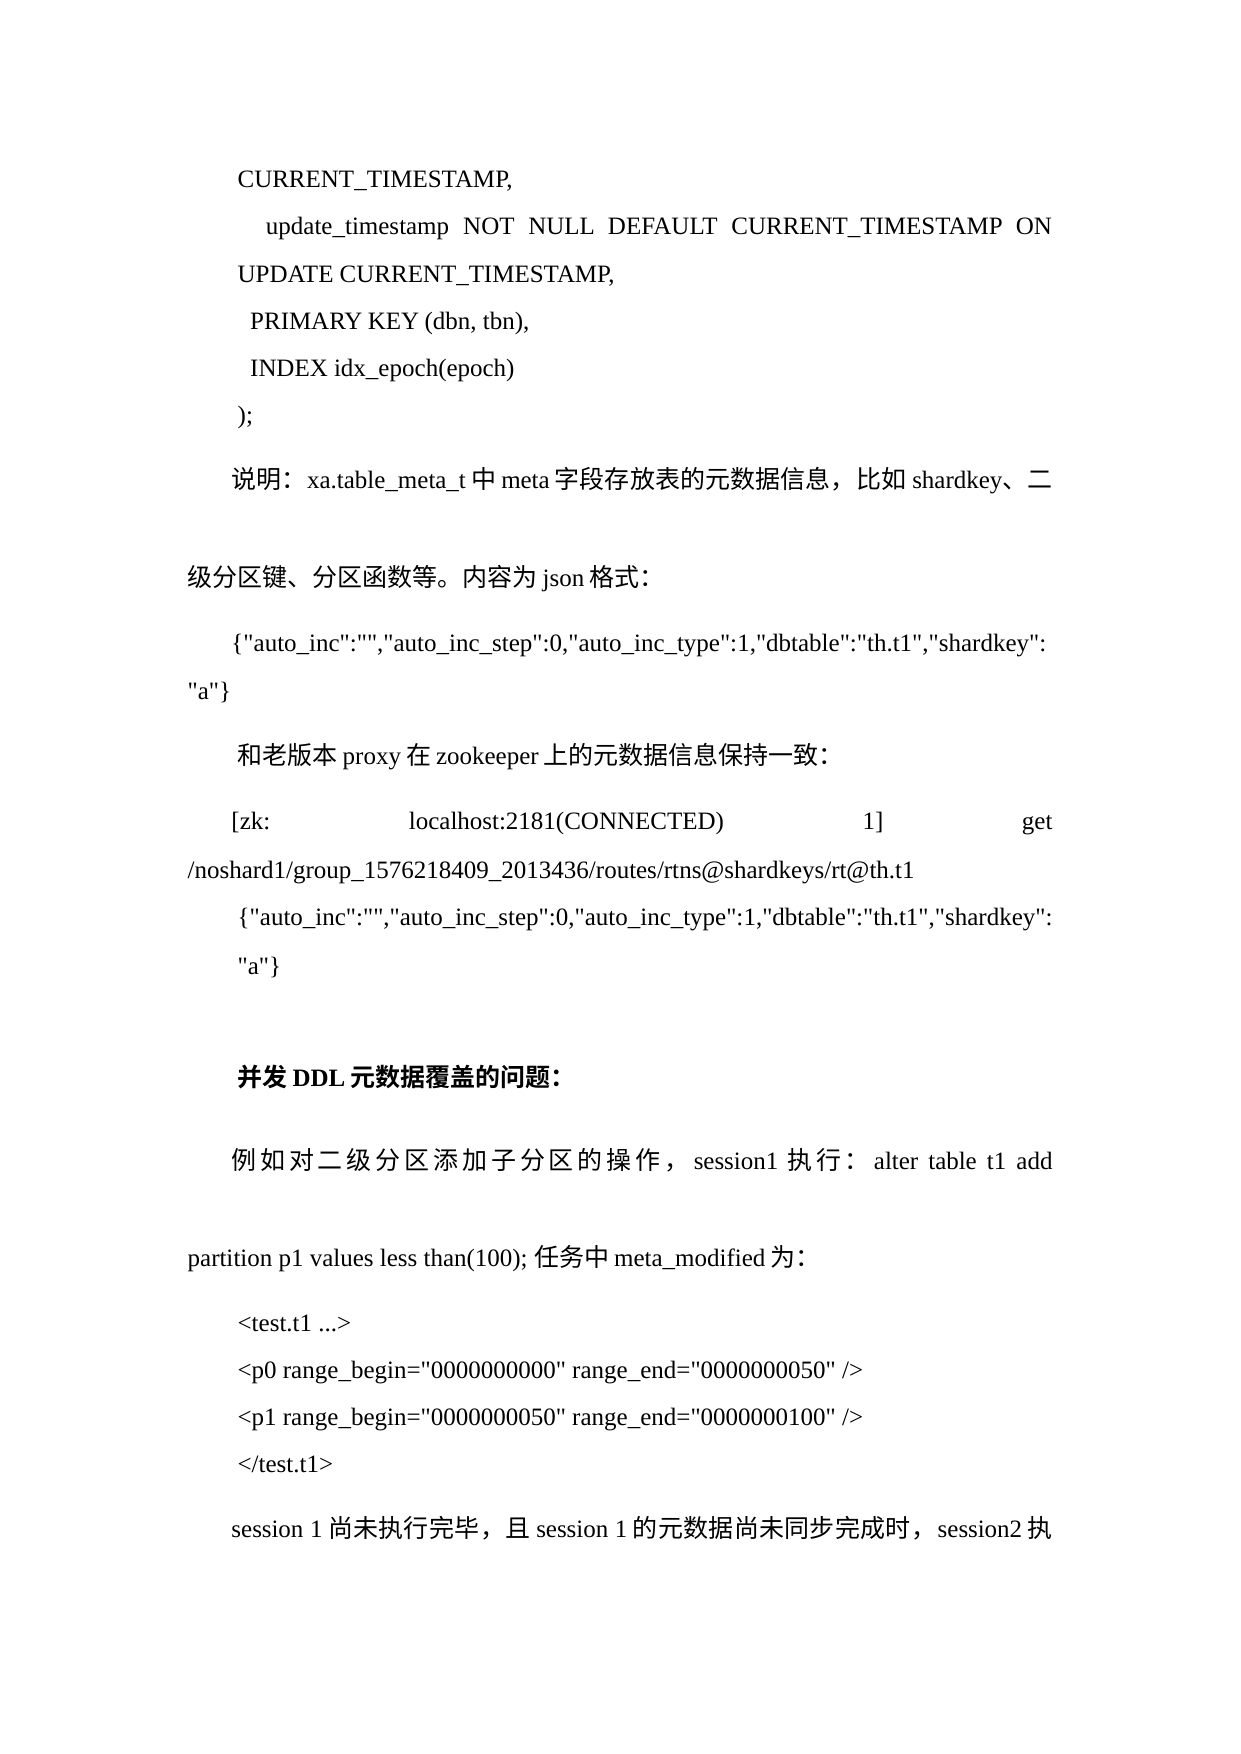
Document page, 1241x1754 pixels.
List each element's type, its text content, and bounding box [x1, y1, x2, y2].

text {"auto_inc":"","auto_inc_step":0,"auto_inc_type":1,"dbtable":"th.t1","shardkey":"a"} [187, 626, 1053, 707]
text INDEX idx_epoch(epoch) [237, 351, 1053, 384]
text update_timestamp NOT NULL DEFAULT CURRENT_TIMESTAMP ON UPDATE CURRENT_TIMESTAMP, [237, 209, 1053, 290]
text {"auto_inc":"","auto_inc_step":0,"auto_inc_type":1,"dbtable":"th.t1","shardkey":"a"} [237, 900, 1053, 981]
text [237, 162, 1053, 194]
text <p0 range_begin="0000000000" range_end="0000000050" /> [237, 1353, 1053, 1386]
text <p1 range_begin="0000000050" range_end="0000000100" /> [237, 1400, 1053, 1433]
text 和老版本proxy在zookeeper上的元数据信息保持一致： [237, 721, 1053, 786]
text 例如对二级分区添加子分区的操作，session1执行：alter table t1 add partition p1 values less than(100); 任务中meta_modified为： [187, 1126, 1053, 1288]
text 并发DDL元数据覆盖的问题： [237, 1043, 1053, 1108]
text PRIMARY KEY (dbn, tbn), [237, 304, 1053, 337]
text [zk: localhost:2181(CONNECTED) 1] get /noshard1/group_1576218409_2013436/routes/rtns@shardkeys/rt@th.t1 [187, 804, 1053, 886]
text <test.t1 ...> [237, 1306, 1053, 1339]
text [187, 1494, 1053, 1559]
text ); [237, 398, 1053, 431]
text 说明：xa.table_meta_t中meta字段存放表的元数据信息，比如shardkey、二级分区键、分区函数等。内容为json格式： [187, 445, 1053, 608]
text </test.t1> [237, 1447, 1053, 1479]
